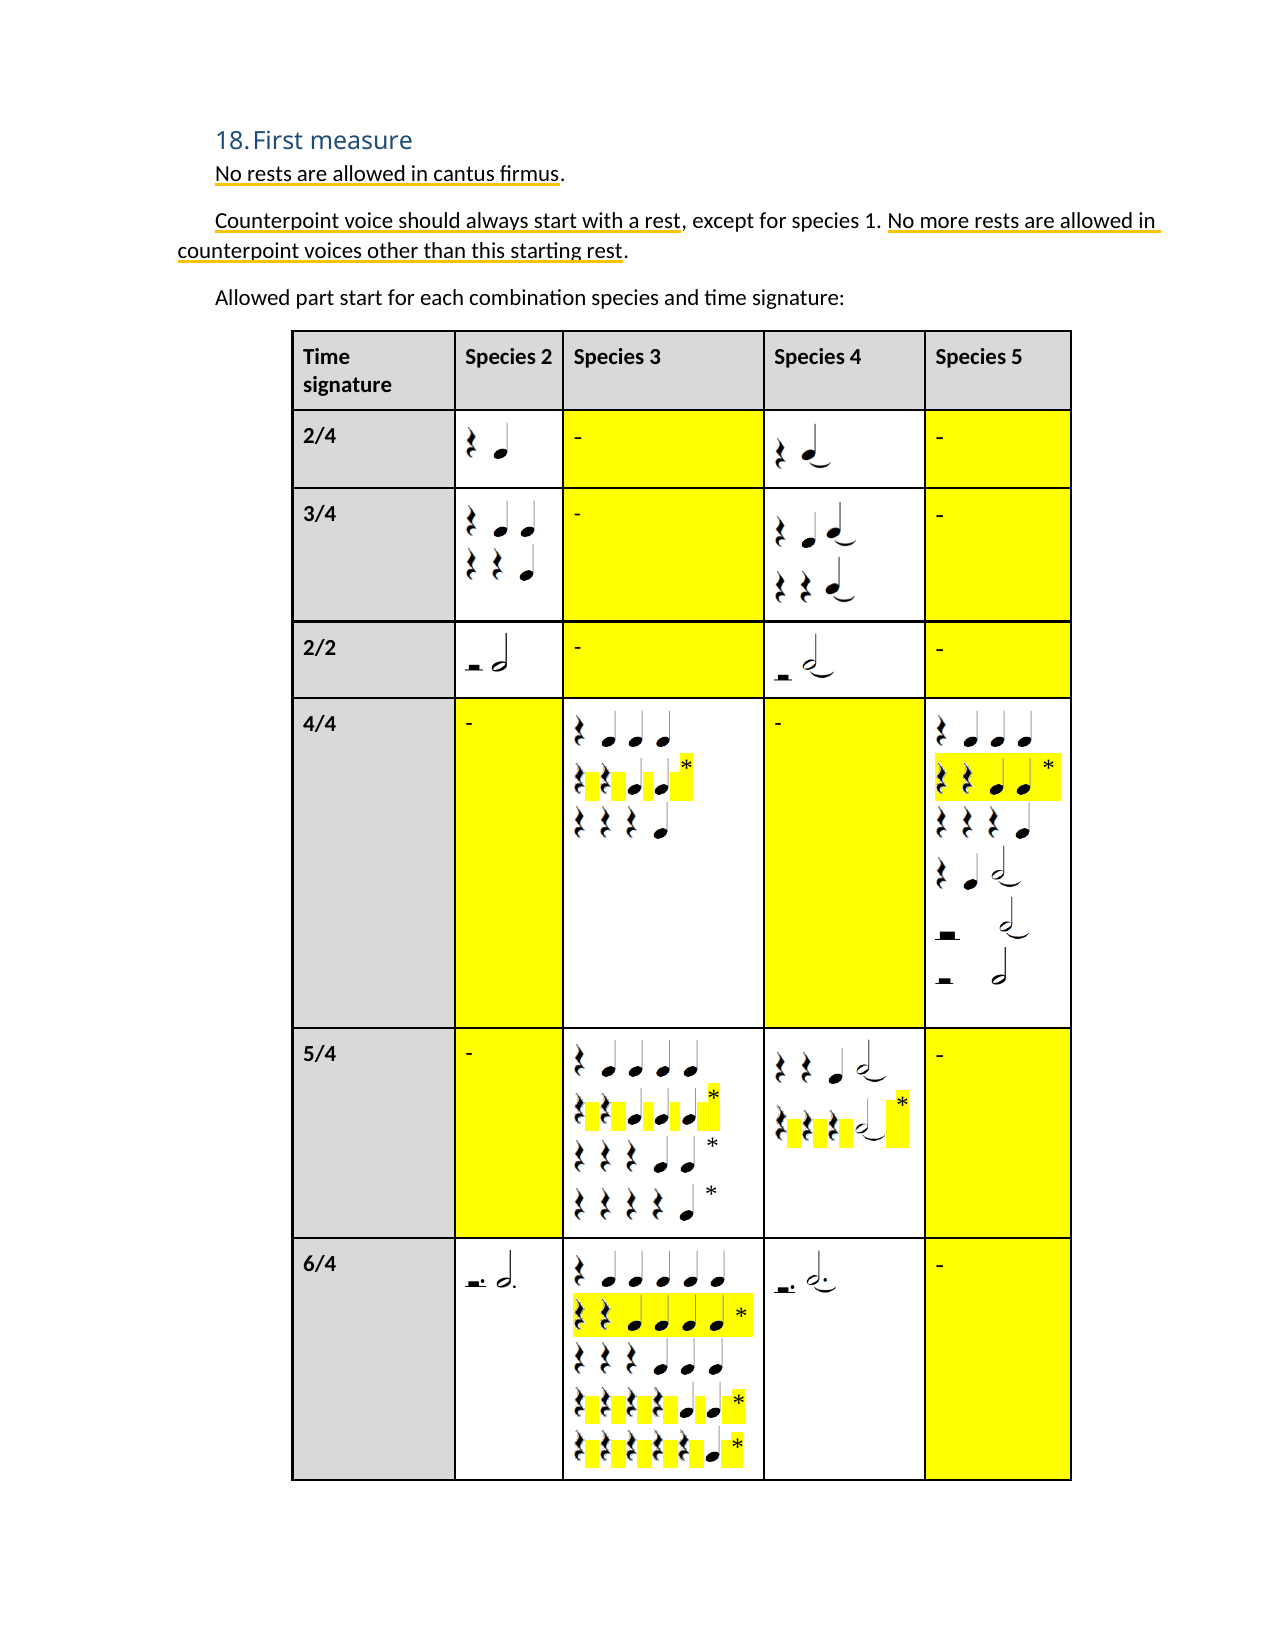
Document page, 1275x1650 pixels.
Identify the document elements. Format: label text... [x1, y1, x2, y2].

table_cell [765, 489, 924, 620]
picture [491, 547, 503, 582]
picture [573, 804, 585, 840]
table_header Species 5 [926, 332, 1070, 409]
picture [680, 1293, 697, 1332]
picture [826, 1046, 844, 1085]
picture [654, 1249, 671, 1288]
picture [491, 421, 508, 460]
table_cell - [564, 489, 763, 620]
picture [625, 1186, 637, 1222]
picture [651, 1186, 663, 1222]
picture [774, 1050, 786, 1085]
picture [573, 1385, 585, 1419]
picture [491, 499, 508, 538]
picture [573, 713, 585, 748]
picture [599, 1385, 611, 1419]
table_cell - [765, 699, 924, 1027]
table_cell 2/4 [294, 411, 454, 487]
table_cell [456, 623, 562, 697]
picture [517, 543, 534, 582]
picture [853, 1097, 886, 1143]
picture [465, 1279, 486, 1288]
picture [680, 1087, 697, 1126]
picture [935, 976, 954, 985]
picture [625, 1429, 637, 1463]
table_cell * * * [564, 1029, 763, 1237]
picture [799, 569, 812, 605]
picture [935, 856, 947, 891]
picture [573, 1043, 585, 1078]
picture [707, 1293, 725, 1332]
subtitle First measure [215, 122, 1186, 156]
table_cell - [926, 1239, 1070, 1479]
picture [774, 1284, 796, 1294]
table_cell [765, 1239, 924, 1479]
table_cell * * * [564, 1239, 763, 1479]
picture [1016, 709, 1033, 748]
picture [961, 761, 973, 796]
picture [652, 1293, 670, 1332]
table_cell * [765, 1029, 924, 1237]
picture [465, 547, 477, 582]
picture [961, 804, 973, 840]
picture [465, 425, 477, 460]
picture [625, 757, 643, 796]
picture [599, 1186, 611, 1222]
picture [801, 1108, 813, 1143]
picture [651, 1337, 669, 1376]
picture [800, 1050, 812, 1085]
picture [991, 946, 1007, 985]
picture [678, 1135, 696, 1174]
picture [625, 804, 637, 840]
picture [706, 1337, 723, 1376]
picture [599, 1297, 611, 1332]
picture [465, 503, 477, 538]
picture [989, 844, 1022, 889]
picture [935, 713, 947, 748]
picture [652, 1087, 670, 1126]
picture [703, 1424, 721, 1463]
picture [935, 761, 947, 796]
picture [677, 1429, 689, 1463]
picture [599, 1429, 611, 1463]
picture [573, 761, 585, 796]
picture [573, 1341, 585, 1376]
text No rests are allowed in cantus firmus. [177, 159, 1186, 187]
picture [573, 1429, 585, 1463]
table_cell [456, 489, 562, 620]
table_header Time signature [294, 332, 454, 409]
picture [681, 1249, 699, 1288]
picture [800, 632, 835, 680]
picture [823, 554, 856, 605]
picture [678, 1337, 696, 1376]
table_cell - [564, 623, 763, 697]
picture [774, 569, 786, 605]
picture [824, 499, 857, 549]
picture [677, 1182, 695, 1222]
picture [599, 1039, 617, 1078]
table_header Species 4 [765, 332, 924, 409]
picture [573, 1186, 585, 1222]
table_cell [765, 623, 924, 697]
picture [599, 1138, 611, 1174]
picture [626, 709, 644, 748]
table_cell - [456, 1029, 562, 1237]
picture [654, 1039, 671, 1078]
picture [774, 1103, 787, 1143]
picture [935, 928, 960, 942]
picture [626, 1039, 644, 1078]
table_cell [765, 411, 924, 487]
table_cell 2/2 [294, 623, 454, 697]
picture [599, 1091, 611, 1126]
picture [573, 1091, 585, 1126]
table_cell 5/4 [294, 1029, 454, 1237]
picture [704, 1380, 722, 1419]
table_cell - [926, 623, 1070, 697]
picture [492, 632, 508, 672]
picture [799, 421, 832, 471]
picture [599, 1249, 617, 1288]
picture [774, 436, 786, 471]
table_cell * [926, 699, 1070, 1027]
picture [799, 510, 817, 549]
table_cell - [926, 489, 1070, 620]
picture [599, 804, 611, 840]
table_header Species 3 [564, 332, 763, 409]
picture [805, 1249, 837, 1294]
picture [652, 757, 670, 796]
picture [935, 804, 947, 840]
table_cell 6/4 [294, 1239, 454, 1479]
picture [465, 662, 483, 672]
picture [599, 709, 617, 748]
picture [599, 1341, 611, 1376]
picture [518, 499, 536, 538]
picture [651, 1135, 669, 1174]
picture [987, 757, 1005, 796]
picture [987, 804, 999, 840]
picture [625, 1293, 643, 1332]
picture [677, 1380, 695, 1419]
picture [573, 1253, 585, 1288]
picture [997, 895, 1030, 941]
table_cell [456, 411, 562, 487]
picture [625, 1341, 637, 1376]
picture [625, 1087, 643, 1126]
text Allowed part start for each combination species and time signature: [177, 283, 1186, 311]
table_cell - [926, 1029, 1070, 1237]
picture [573, 1138, 585, 1174]
table_header Species 2 [456, 332, 562, 409]
picture [774, 672, 792, 682]
picture [625, 1385, 637, 1419]
picture [651, 1429, 663, 1463]
table_cell - [926, 411, 1070, 487]
picture [626, 1249, 644, 1288]
table_cell - [456, 699, 562, 1027]
table_cell - [564, 411, 763, 487]
picture [988, 709, 1006, 748]
text Counterpoint voice should always start with a rest, except for species 1. No more rests are allowed in counterpoint voices other than this starting rest. [177, 206, 1186, 264]
picture [1014, 757, 1032, 796]
picture [654, 709, 671, 748]
picture [827, 1108, 839, 1143]
picture [961, 852, 979, 891]
picture [961, 709, 979, 748]
picture [681, 1039, 699, 1078]
picture [854, 1039, 887, 1084]
picture [599, 761, 611, 796]
picture [1013, 800, 1031, 840]
picture [708, 1249, 726, 1288]
picture [625, 1138, 637, 1174]
picture [651, 800, 669, 840]
picture [573, 1297, 585, 1332]
table_cell 3/4 [294, 489, 454, 620]
table_cell 4/4 [294, 699, 454, 1027]
table_cell . [456, 1239, 562, 1479]
table_cell * [564, 699, 763, 1027]
picture [774, 514, 786, 549]
picture [496, 1249, 512, 1288]
picture [651, 1385, 663, 1419]
